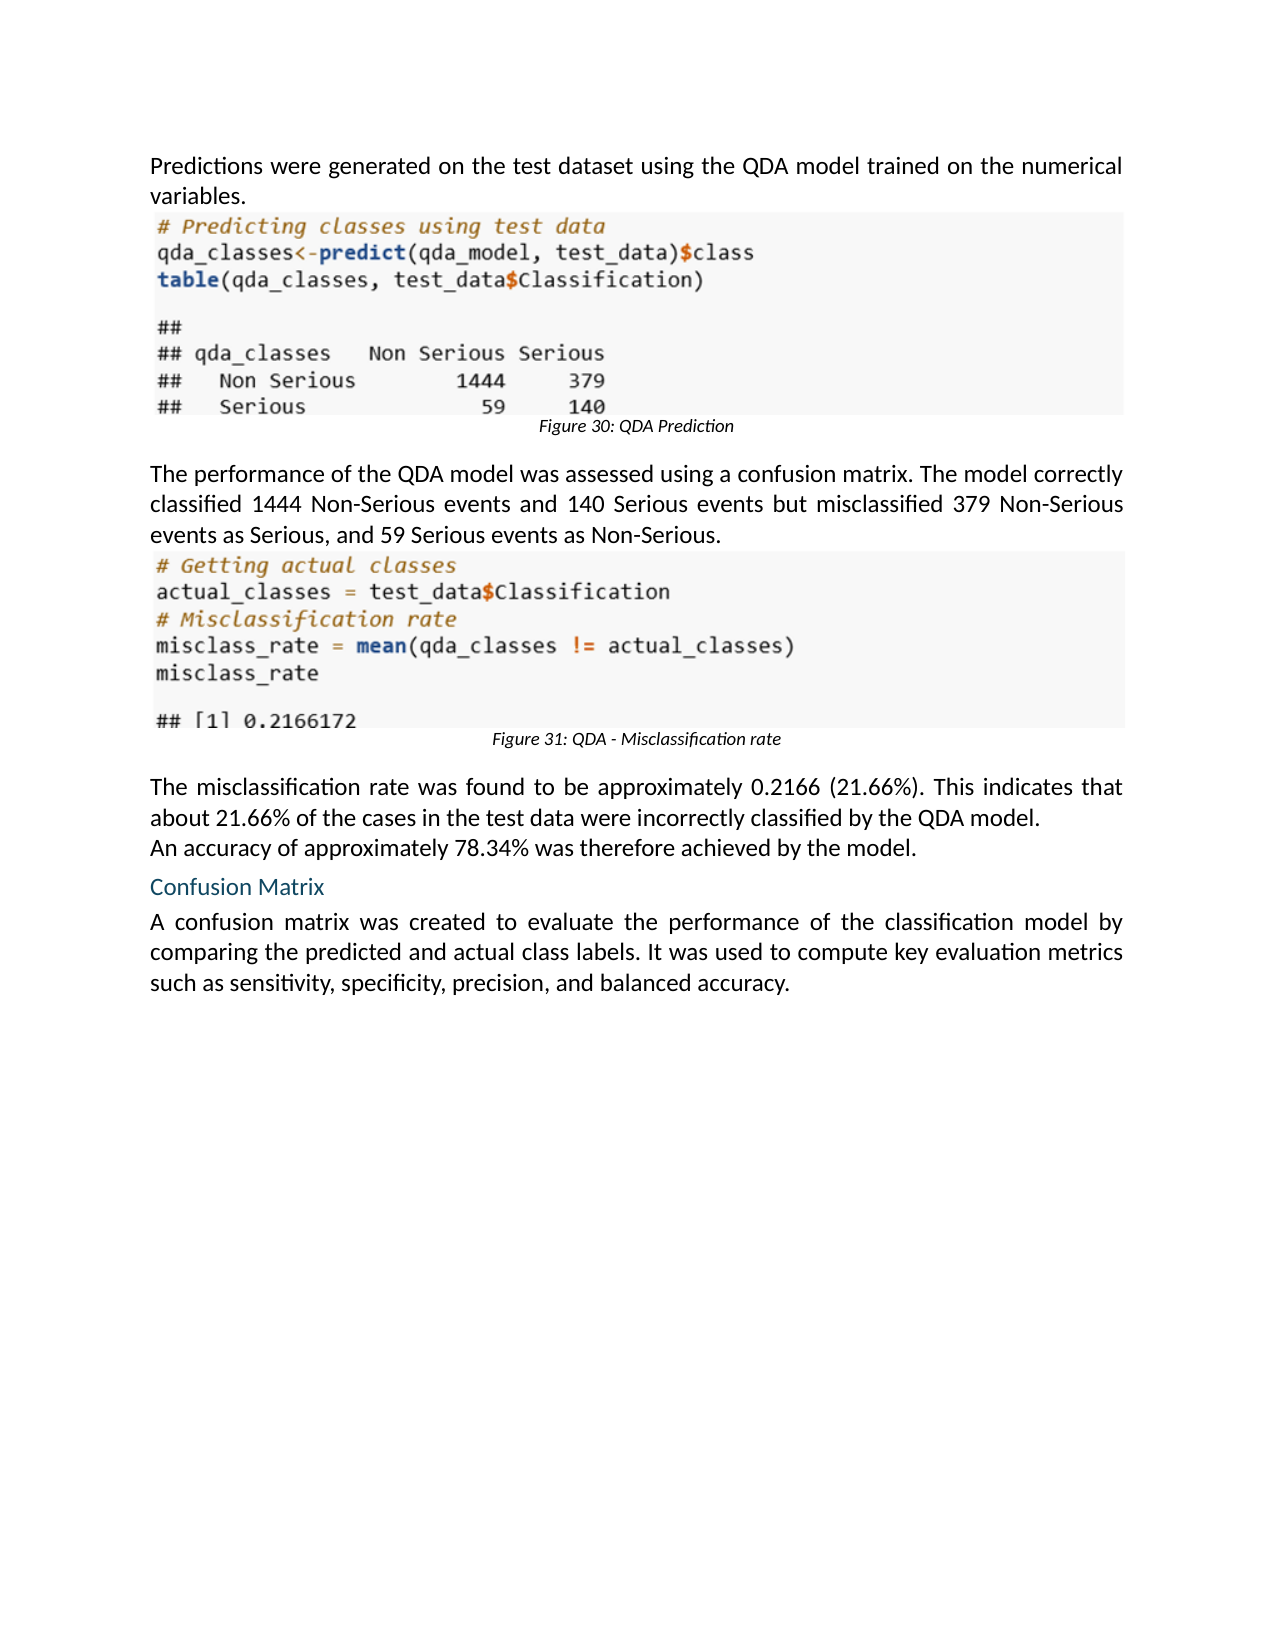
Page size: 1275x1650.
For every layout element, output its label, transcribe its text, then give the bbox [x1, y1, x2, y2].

text Figure 31: QDA - Misclassification rate [150, 728, 1125, 751]
picture [150, 549, 1125, 728]
text A confusion matrix was created to evaluate the performance of the classification model by comparing the predicted and actual class labels. It was used to compute key evaluation metrics such as sensitivity, specificity, precision, and balanced accuracy. [150, 906, 1125, 997]
subtitle Confusion Matrix [150, 871, 1125, 902]
picture [150, 211, 1125, 415]
text Predictions were generated on the test dataset using the QDA model trained on the numerical variables. [150, 150, 1125, 211]
text The performance of the QDA model was assessed using a confusion matrix. The model correctly classified 1444 Non-Serious events and 140 Serious events but misclassified 379 Non-Serious events as Serious, and 59 Serious events as Non-Serious. [150, 458, 1125, 549]
text An accuracy of approximately 78.34% was therefore achieved by the model. [150, 832, 1125, 863]
text The misclassification rate was found to be approximately 0.2166 (21.66%). This indicates that about 21.66% of the cases in the test data were incorrectly classified by the QDA model. [150, 771, 1125, 832]
text Figure 30: QDA Prediction [150, 415, 1125, 437]
